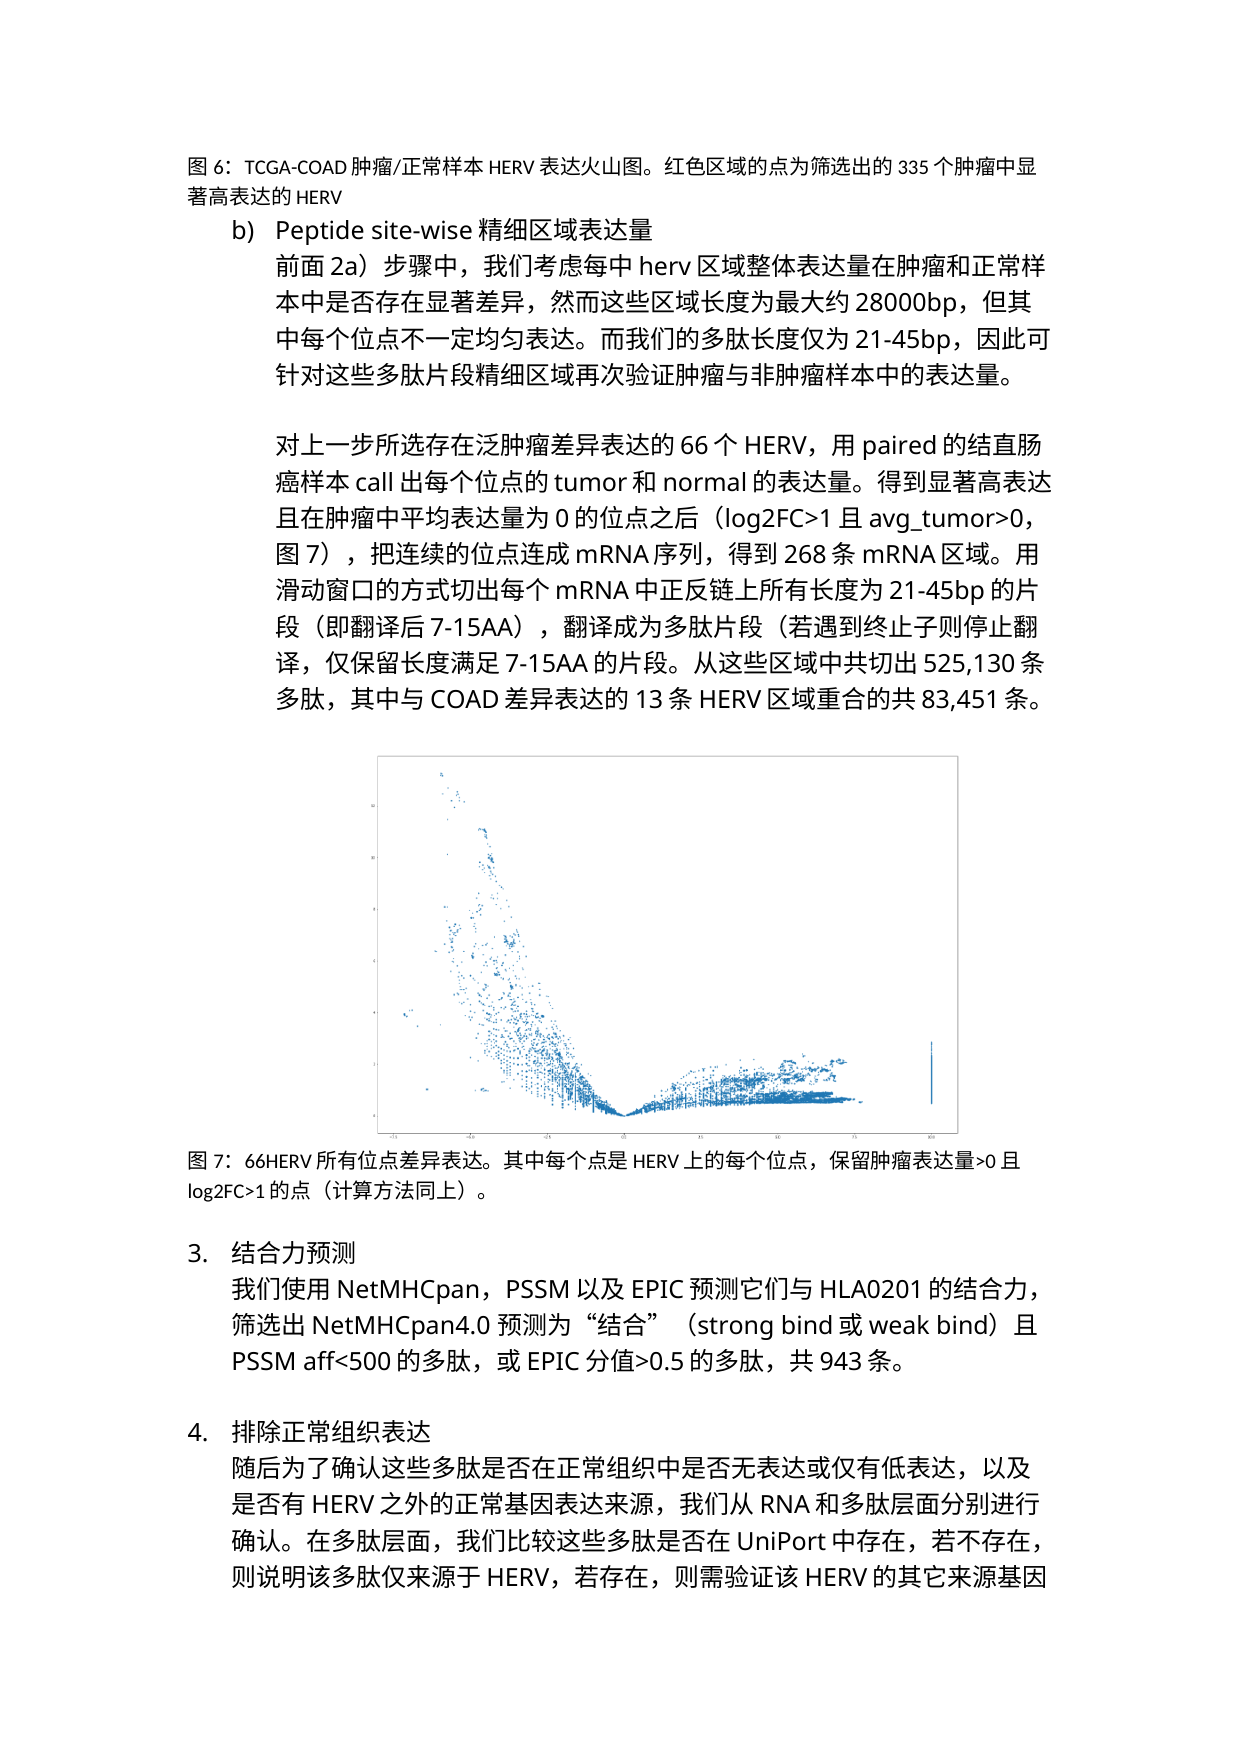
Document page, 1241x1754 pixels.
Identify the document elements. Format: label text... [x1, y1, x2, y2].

list 我们使用NetMHCpan，PSSM以及EPIC预测它们与HLA0201的结合力，筛选出NetMHCpan4.0 预测为“结合”（strong bind或weak bind）且PSSM aff<500的多肽，或EPIC分值>0.5的多肽，共943条。 [231, 1269, 1053, 1378]
list 结合力预测 [187, 1233, 1053, 1269]
text 图 6：TCGA-COAD肿瘤/正常样本HERV表达火山图。红色区域的点为筛选出的335个肿瘤中显著高表达的HERV [187, 150, 1053, 210]
list 前面2a）步骤中，我们考虑每中herv区域整体表达量在肿瘤和正常样本中是否存在显著差异，然而这些区域长度为最大约28000bp，但其中每个位点不一定均匀表达。而我们的多肽长度仅为21-45bp，因此可针对这些多肽片段精细区域再次验证肿瘤与非肿瘤样本中的表达量。 [275, 247, 1053, 392]
list 排除正常组织表达 [187, 1412, 1053, 1448]
list Peptide site-wise精细区域表达量 [231, 210, 1053, 247]
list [231, 1448, 1053, 1593]
picture [359, 749, 969, 1145]
list 对上一步所选存在泛肿瘤差异表达的66个HERV，用paired的结直肠癌样本call出每个位点的tumor和normal的表达量。得到显著高表达且在肿瘤中平均表达量为0的位点之后（log2FC>1且 avg_tumor>0，图 7），把连续的位点连成mRNA序列，得到268条mRNA区域。用滑动窗口的方式切出每个mRNA中正反链上所有长度为21-45bp的片段（即翻译后7-15AA），翻译成为多肽片段（若遇到终止子则停止翻译，仅保留长度满足7-15AA的片段。从这些区域中共切出525,130条多肽，其中与COAD差异表达的13条HERV区域重合的共83,451条。 [275, 426, 1053, 716]
text 图 7：66HERV所有位点差异表达。其中每个点是HERV上的每个位点，保留肿瘤表达量>0且log2FC>1的点（计算方法同上）。 [187, 1144, 1053, 1205]
